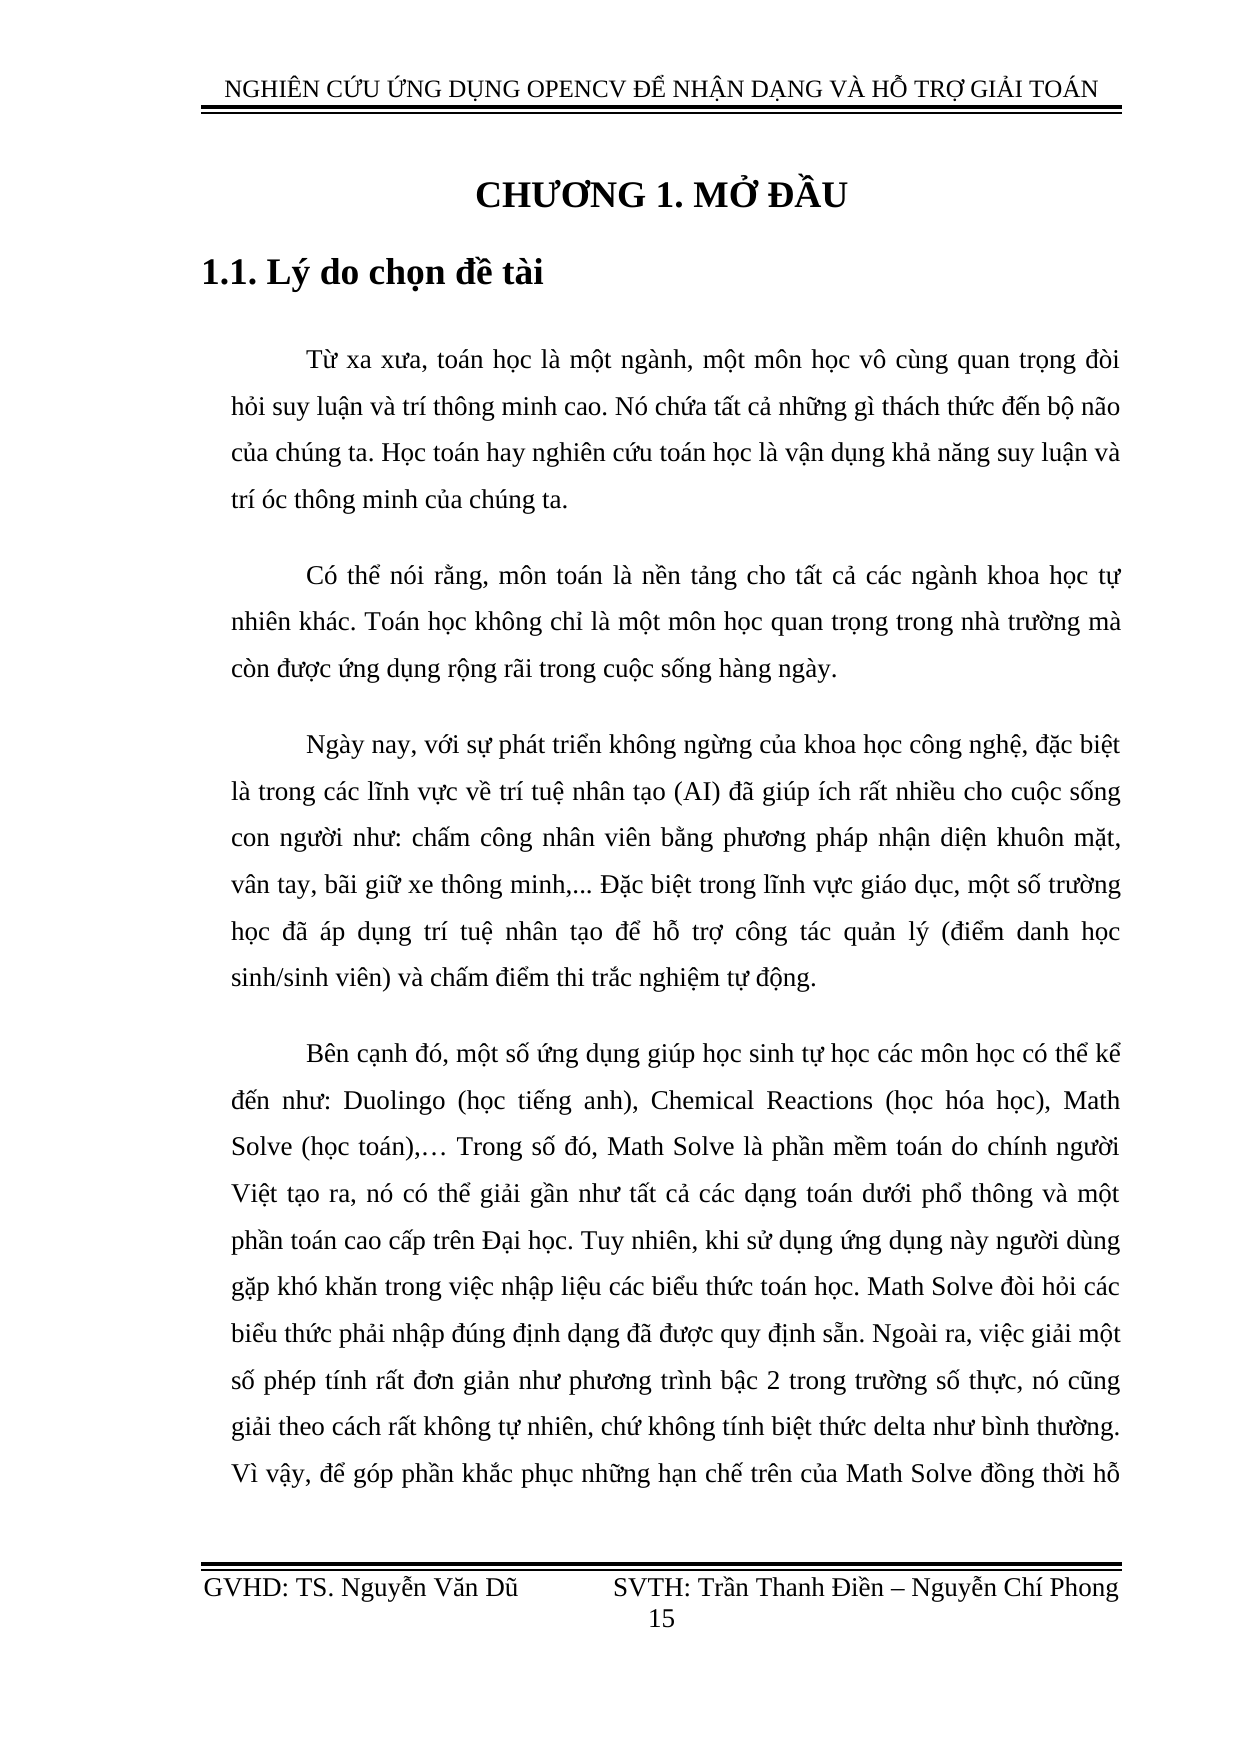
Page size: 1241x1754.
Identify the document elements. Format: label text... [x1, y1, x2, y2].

text Ngày nay, với sự phát triển không ngừng của khoa học công nghệ, đặc biệt là trong các lĩnh vực về trí tuệ nhân tạo (AI) đã giúp ích rất nhiều cho cuộc sống con người như: chấm công nhân viên bằng phương pháp nhận diện khuôn mặt, vân tay, bãi giữ xe thông minh,... Đặc biệt trong lĩnh vực giáo dục, một số trường học đã áp dụng trí tuệ nhân tạo để hỗ trợ công tác quản lý (điểm danh học sinh/sinh viên) và chấm điểm thi trắc nghiệm tự động. [231, 728, 1122, 992]
text Có thể nói rằng, môn toán là nền tảng cho tất cả các ngành khoa học tự nhiên khác. Toán học không chỉ là một môn học quan trọng trong nhà trường mà còn được ứng dụng rộng rãi trong cuộc sống hàng ngày. [231, 559, 1122, 683]
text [231, 1037, 1122, 1488]
subtitle Lý do chọn đề tài [201, 249, 1122, 292]
subtitle MỞ ĐẦU [201, 172, 1122, 215]
text Từ xa xưa, toán học là một ngành, một môn học vô cùng quan trọng đòi hỏi suy luận và trí thông minh cao. Nó chứa tất cả những gì thách thức đến bộ não của chúng ta. Học toán hay nghiên cứu toán học là vận dụng khả năng suy luận và trí óc thông minh của chúng ta. [231, 343, 1122, 514]
